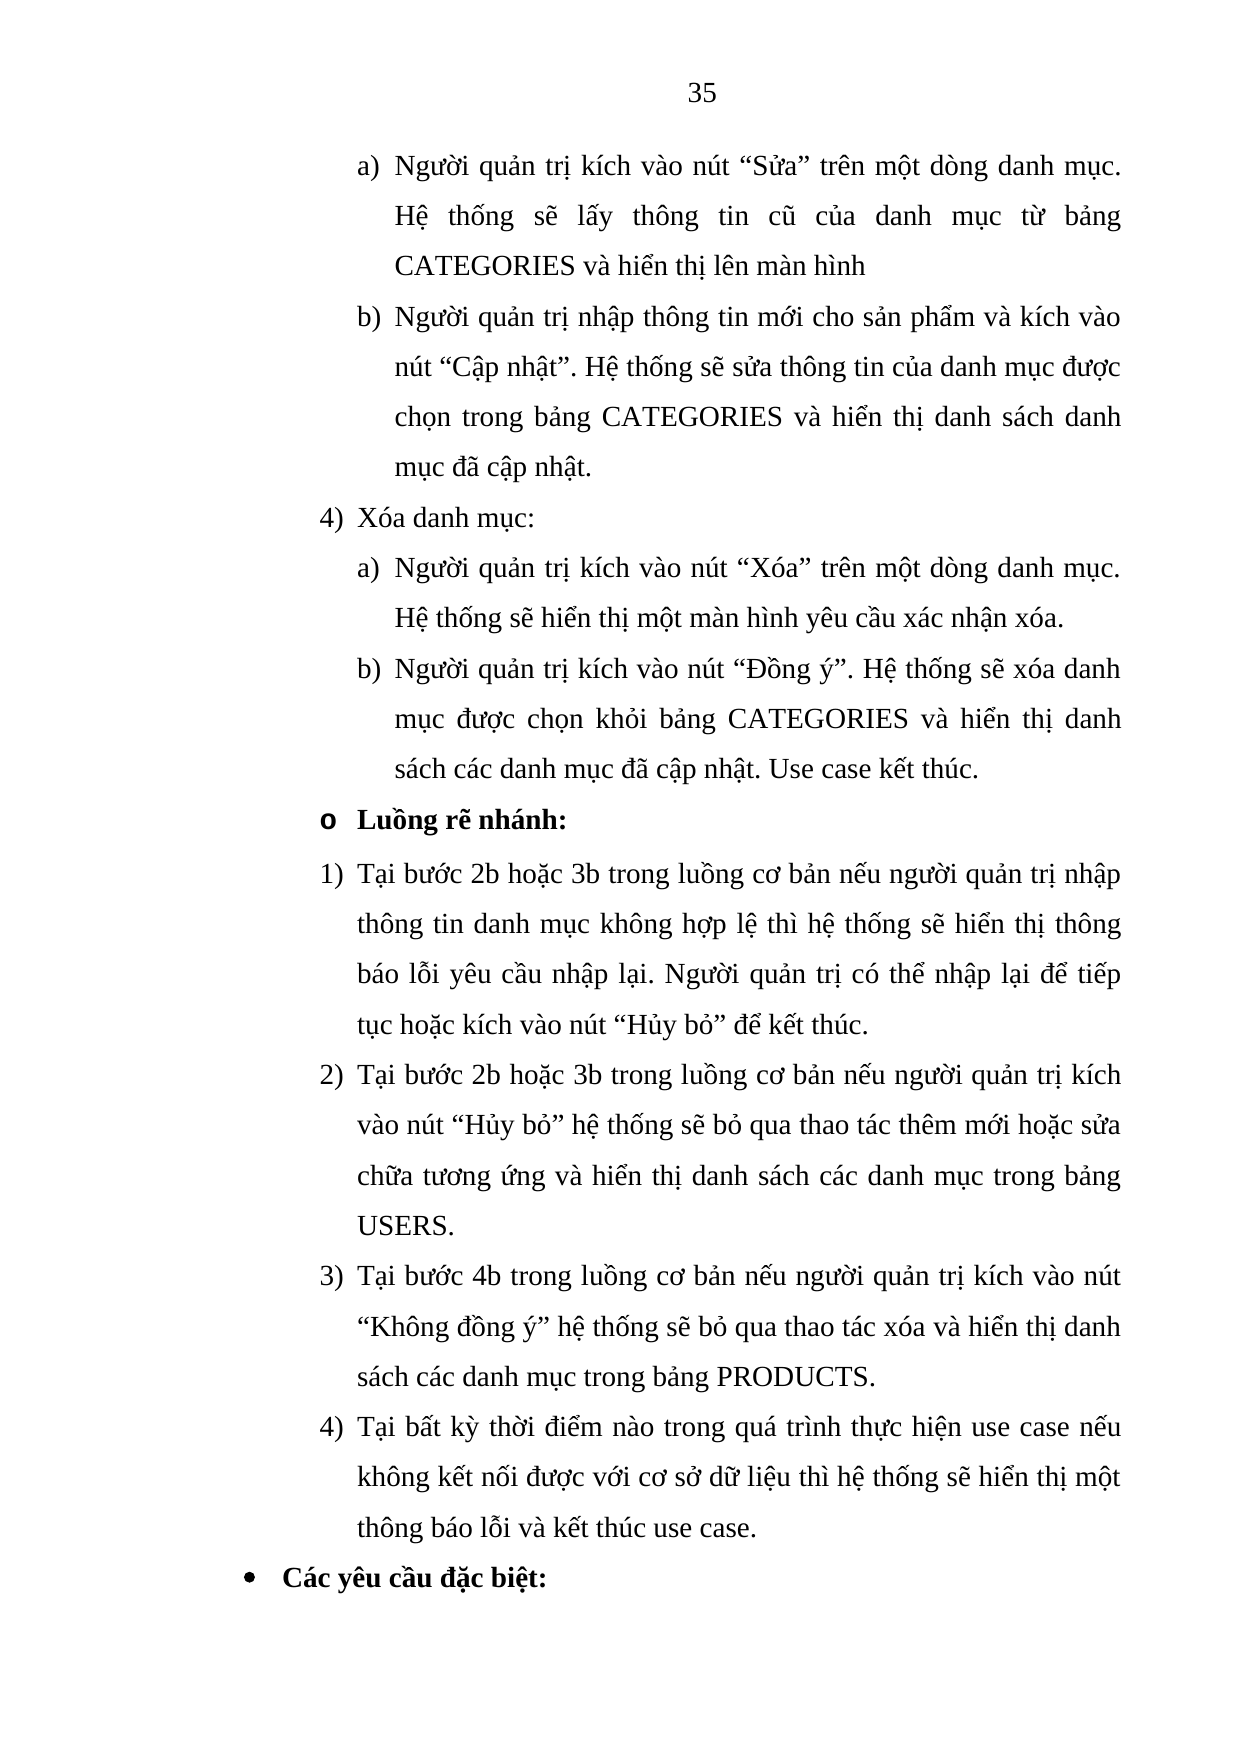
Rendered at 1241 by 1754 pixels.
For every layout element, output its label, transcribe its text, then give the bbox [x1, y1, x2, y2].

list Người quản trị nhập thông tin mới cho sản phẩm và kích vào nút “Cập nhật”. Hệ thống sẽ sửa thông tin của danh mục được chọn trong bảng CATEGORIES và hiển thị danh sách danh mục đã cập nhật. [357, 299, 1122, 483]
list Tại bước 2b hoặc 3b trong luồng cơ bản nếu người quản trị kích vào nút “Hủy bỏ” hệ thống sẽ bỏ qua thao tác thêm mới hoặc sửa chữa tương ứng và hiển thị danh sách các danh mục trong bảng USERS. [319, 1057, 1122, 1242]
list Tại bất kỳ thời điểm nào trong quá trình thực hiện use case nếu không kết nối được với cơ sở dữ liệu thì hệ thống sẽ hiển thị một thông báo lỗi và kết thúc use case. [319, 1409, 1122, 1543]
list Tại bước 2b hoặc 3b trong luồng cơ bản nếu người quản trị nhập thông tin danh mục không hợp lệ thì hệ thống sẽ hiển thị thông báo lỗi yêu cầu nhập lại. Người quản trị có thể nhập lại để tiếp tục hoặc kích vào nút “Hủy bỏ” để kết thúc. [319, 856, 1122, 1040]
list Người quản trị kích vào nút “Đồng ý”. Hệ thống sẽ xóa danh mục được chọn khỏi bảng CATEGORIES và hiển thị danh sách các danh mục đã cập nhật. Use case kết thúc. [357, 651, 1122, 785]
list Người quản trị kích vào nút “Sửa” trên một dòng danh mục. Hệ thống sẽ lấy thông tin cũ của danh mục từ bảng CATEGORIES và hiển thị lên màn hình [357, 148, 1122, 282]
list Người quản trị kích vào nút “Xóa” trên một dòng danh mục. Hệ thống sẽ hiển thị một màn hình yêu cầu xác nhận xóa. [357, 550, 1122, 634]
list Luồng rẽ nhánh: [319, 802, 1122, 838]
list Tại bước 4b trong luồng cơ bản nếu người quản trị kích vào nút “Không đồng ý” hệ thống sẽ bỏ qua thao tác xóa và hiển thị danh sách các danh mục trong bảng PRODUCTS. [319, 1258, 1122, 1392]
list Các yêu cầu đặc biệt: [244, 1560, 1122, 1594]
list Xóa danh mục: [319, 500, 1122, 533]
